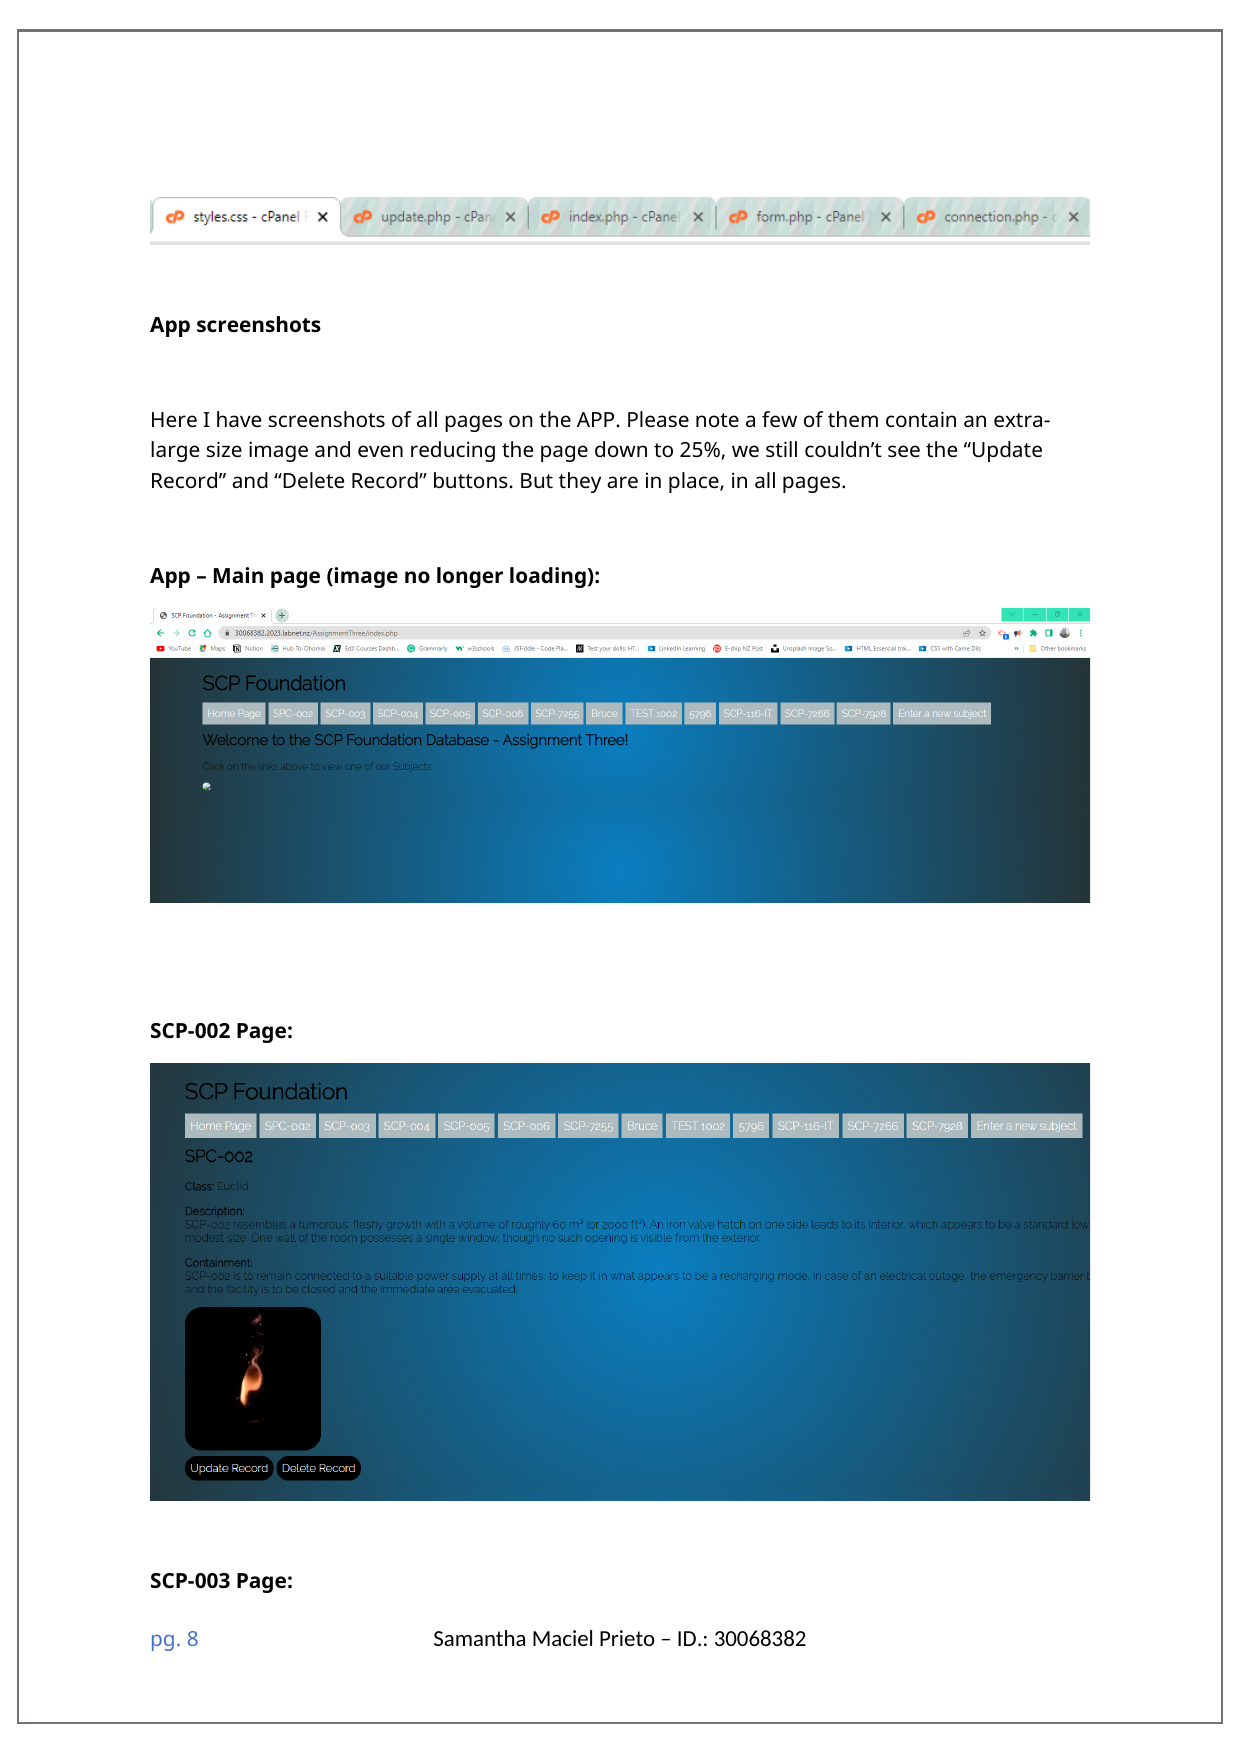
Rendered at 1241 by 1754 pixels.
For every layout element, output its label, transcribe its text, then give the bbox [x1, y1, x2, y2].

text SCP-003 Page: [150, 1566, 1090, 1595]
text App – Main page (image no longer loading): [150, 561, 1090, 589]
text App screenshots [150, 310, 1090, 339]
picture [150, 608, 1091, 903]
picture [150, 1063, 1091, 1501]
text SCP-002 Page: [150, 1016, 1090, 1045]
picture [150, 197, 1091, 245]
text Here I have screenshots of all pages on the APP. Please note a few of them contain an extra-large size image and even reducing the page down to 25%, we still couldn’t see the “Update Record” and “Delete Record” buttons. But they are in place, in all pages. [150, 405, 1090, 494]
